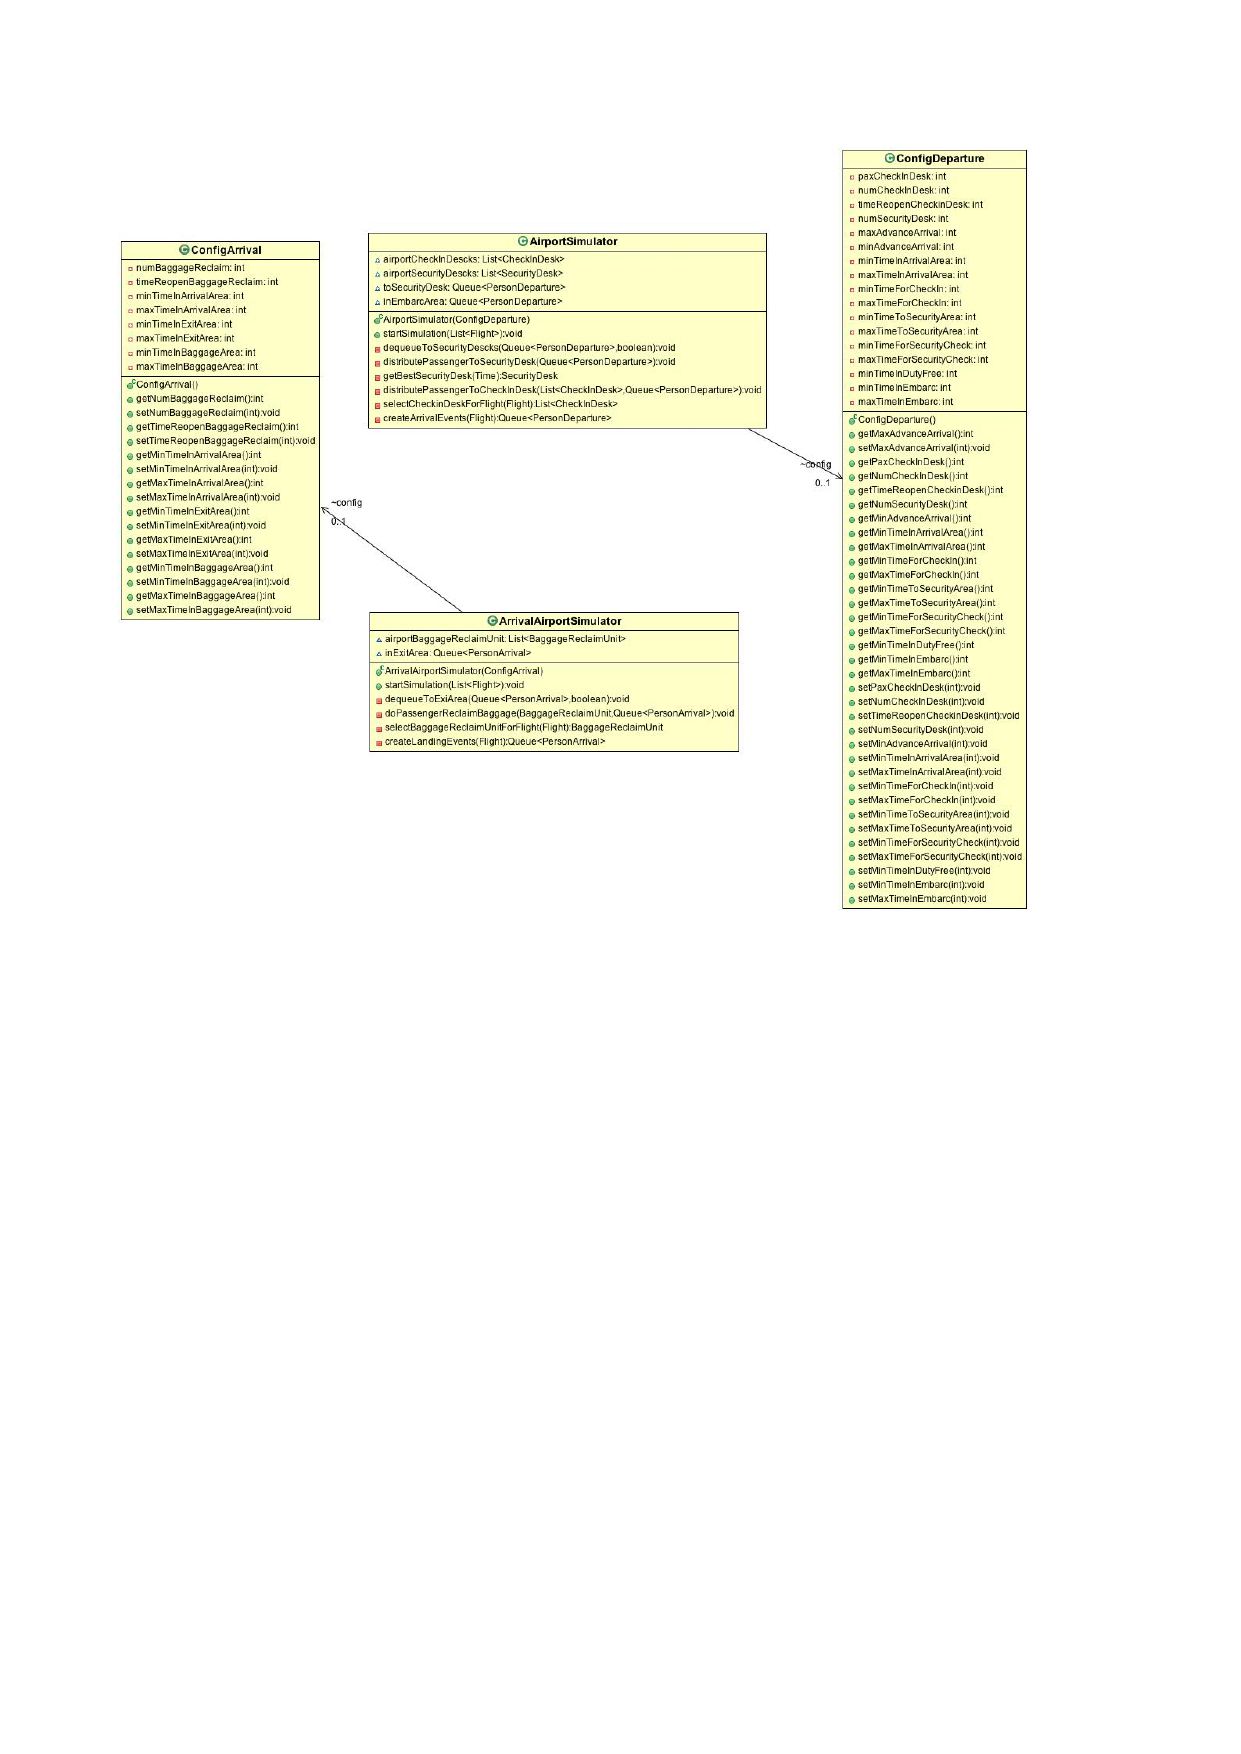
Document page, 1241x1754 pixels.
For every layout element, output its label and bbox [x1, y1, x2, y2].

picture [118, 147, 1029, 911]
